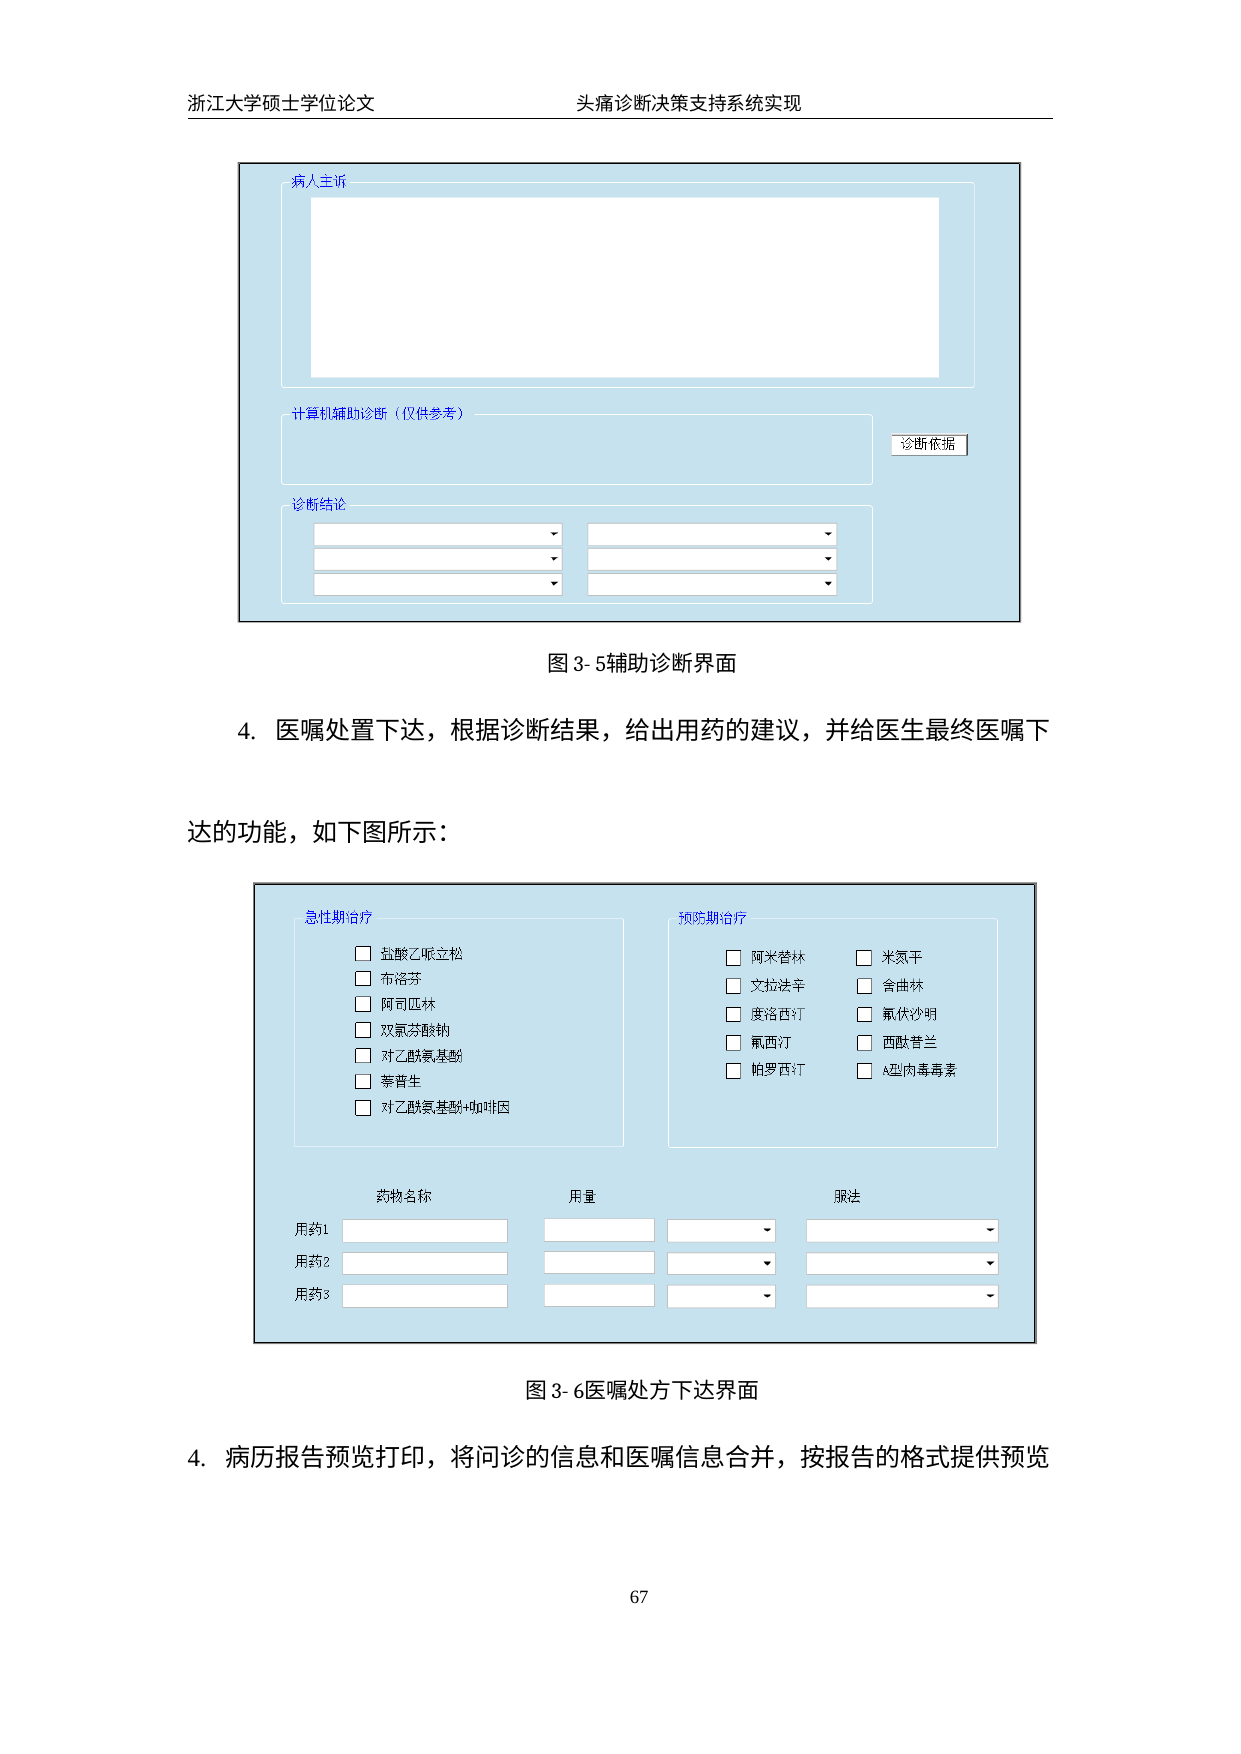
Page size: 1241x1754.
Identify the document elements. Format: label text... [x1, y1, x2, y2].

picture [253, 882, 1038, 1345]
picture [237, 162, 1022, 623]
text 4. 医嘱处置下达，根据诊断结果，给出用药的建议，并给医生最终医嘱下达的功能，如下图所示： [187, 694, 1053, 864]
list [187, 1422, 1053, 1490]
text 图3- 5辅助诊断界面 [187, 645, 1053, 679]
text 图3- 6医嘱处方下达界面 [187, 1372, 1053, 1406]
